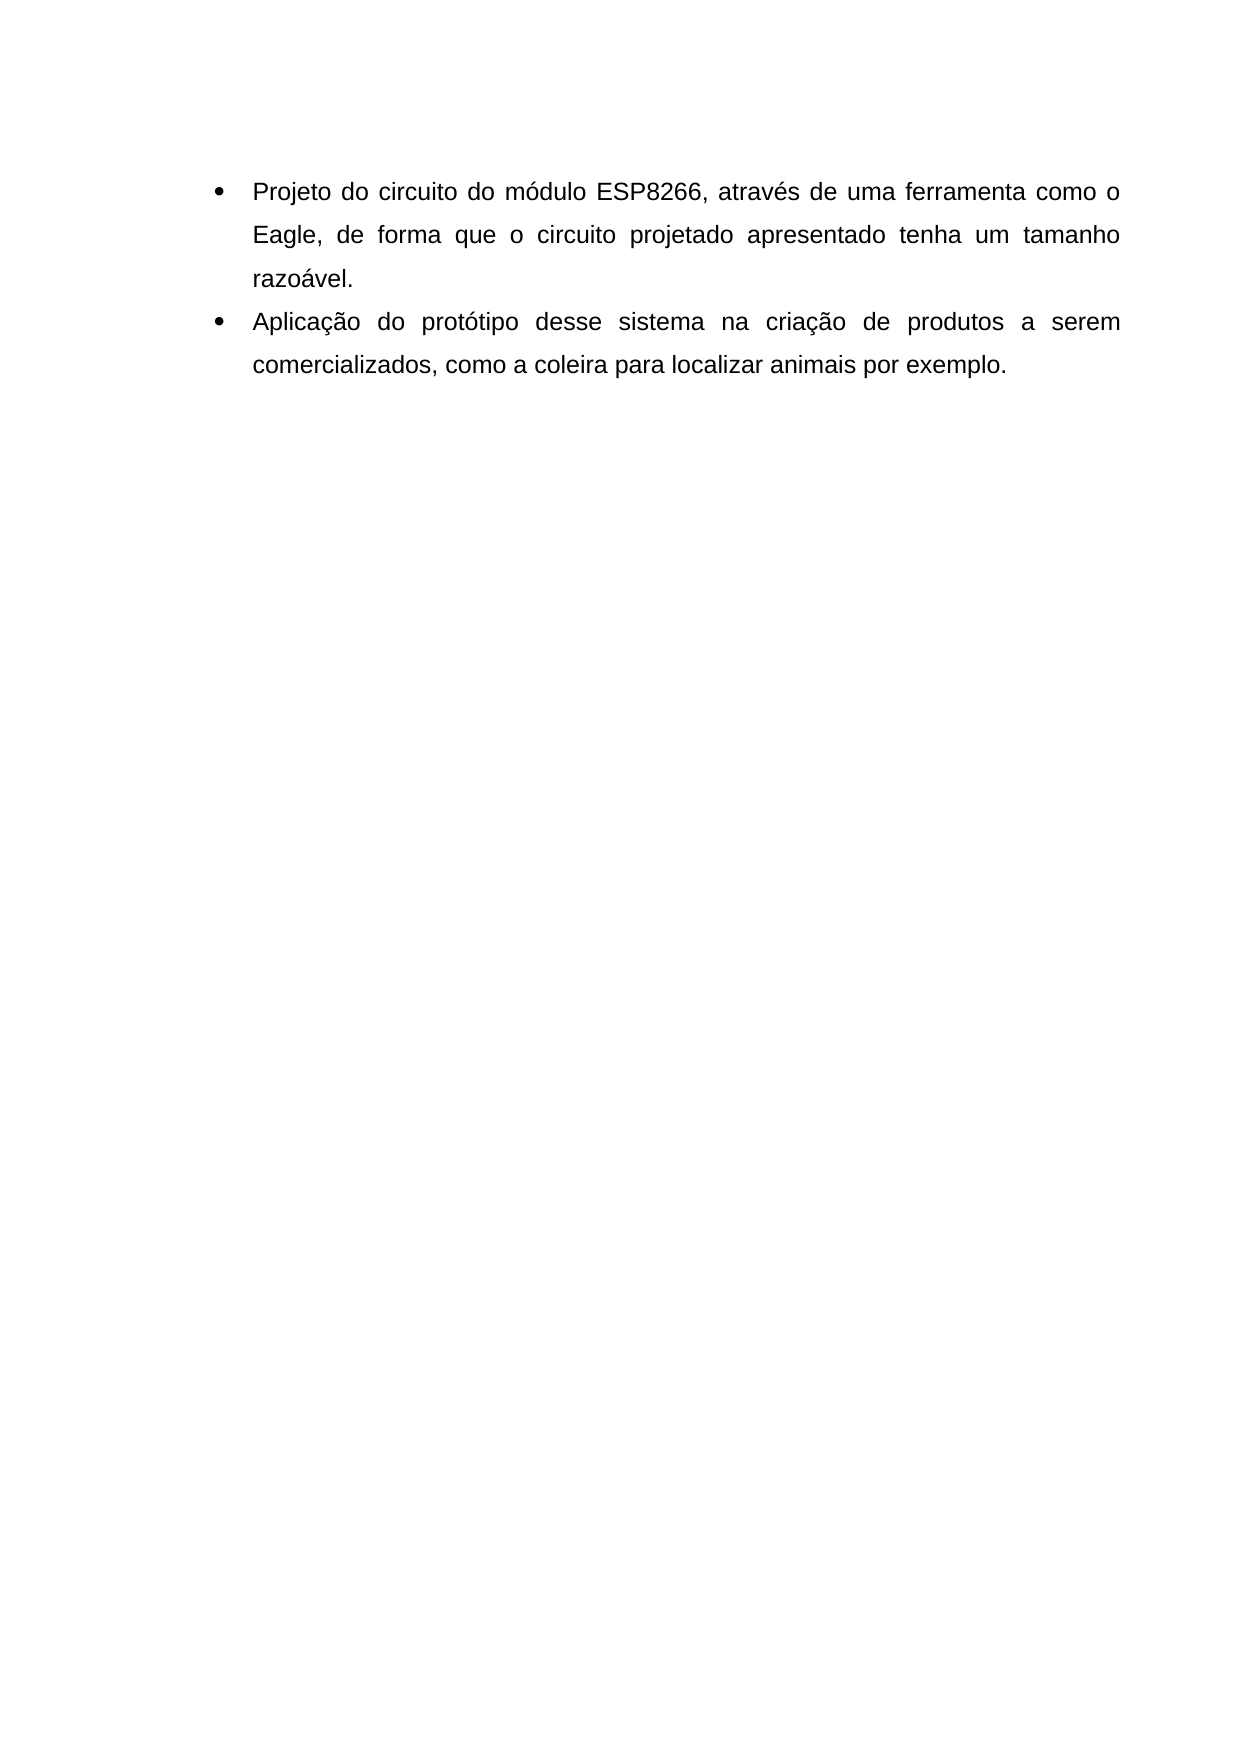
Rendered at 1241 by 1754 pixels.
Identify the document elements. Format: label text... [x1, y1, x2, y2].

list Projeto do circuito do módulo ESP8266, através de uma ferramenta como o Eagle, de forma que o circuito projetado apresentado tenha um tamanho razoável. [215, 177, 1122, 292]
list Aplicação do protótipo desse sistema na criação de produtos a serem comercializados, como a coleira para localizar animais por exemplo. [215, 307, 1122, 379]
